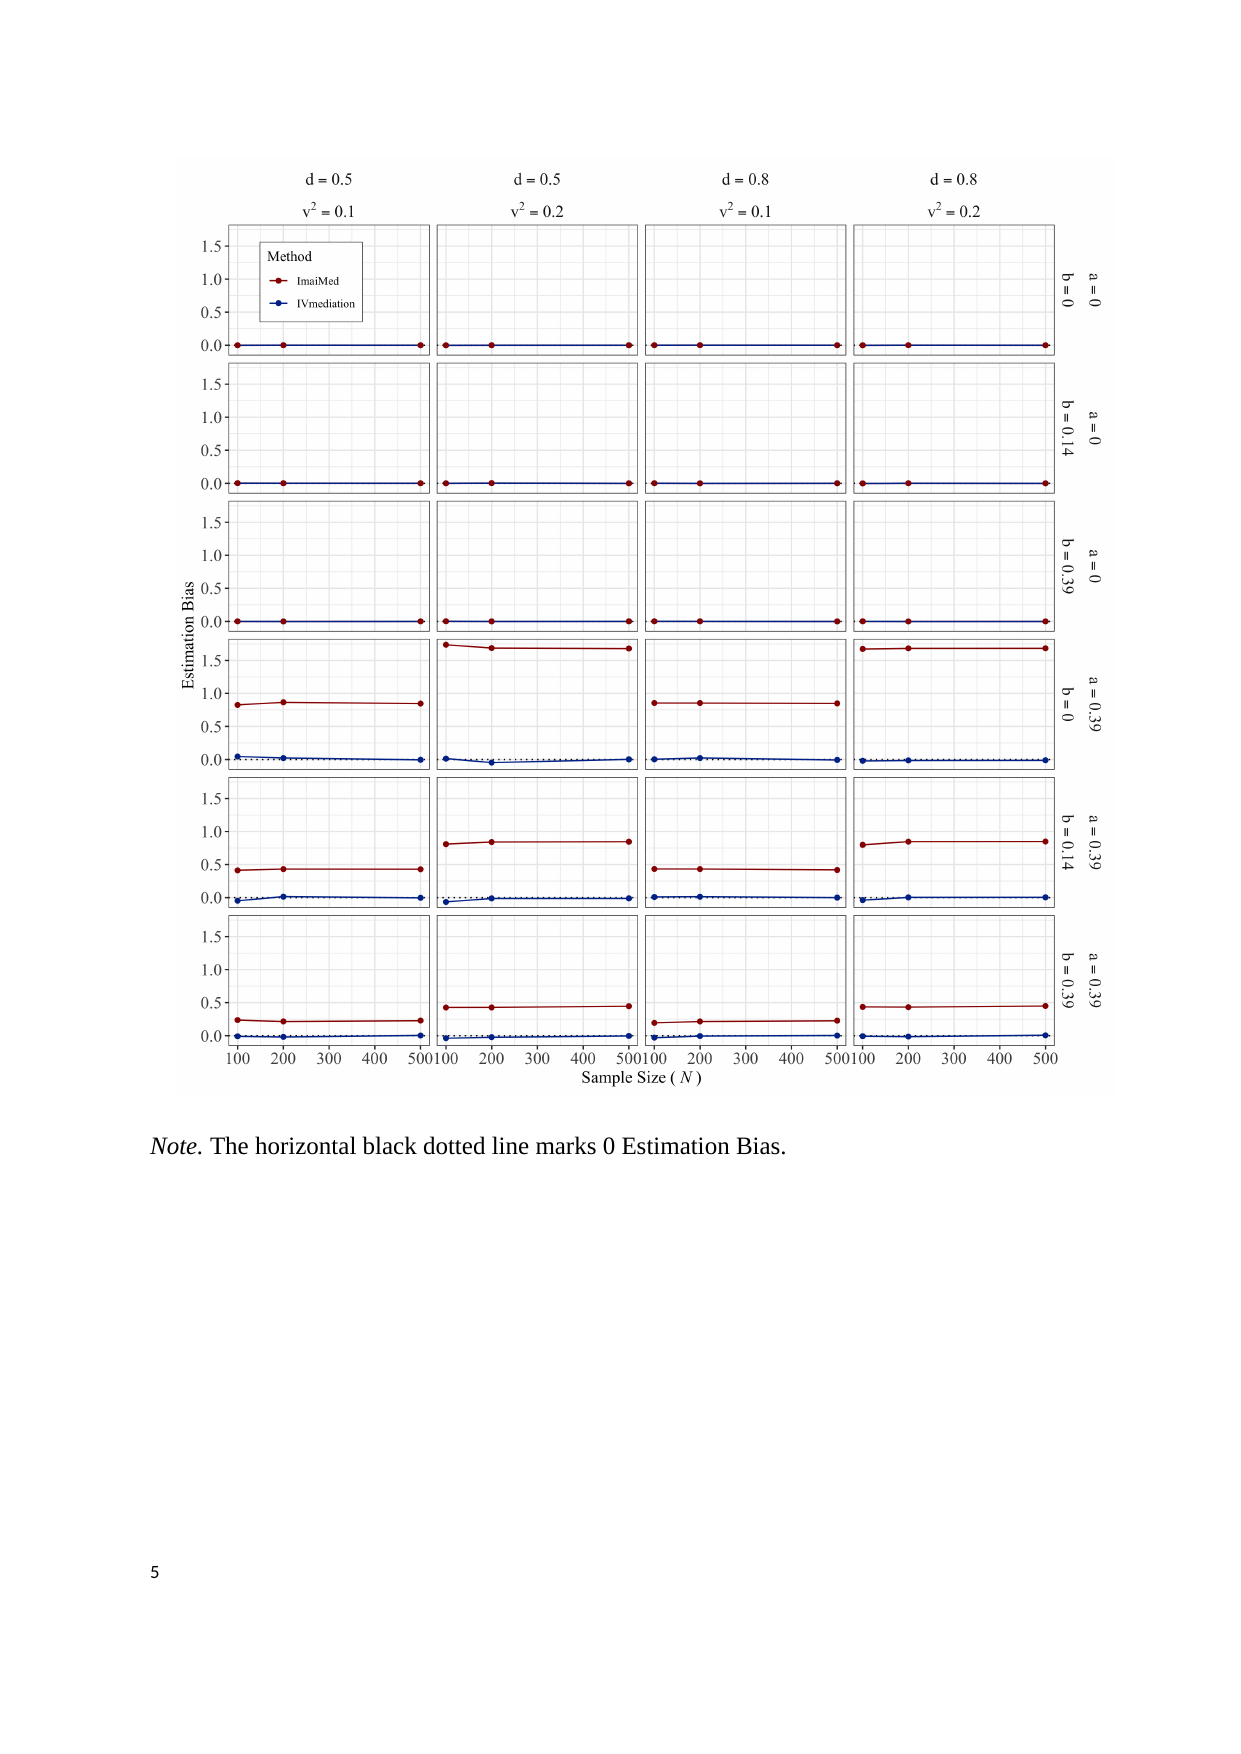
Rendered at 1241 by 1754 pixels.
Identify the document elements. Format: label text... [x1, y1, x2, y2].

text Note. The horizontal black dotted line marks 0 Estimation Bias. [150, 1129, 1090, 1162]
picture [175, 156, 1116, 1097]
